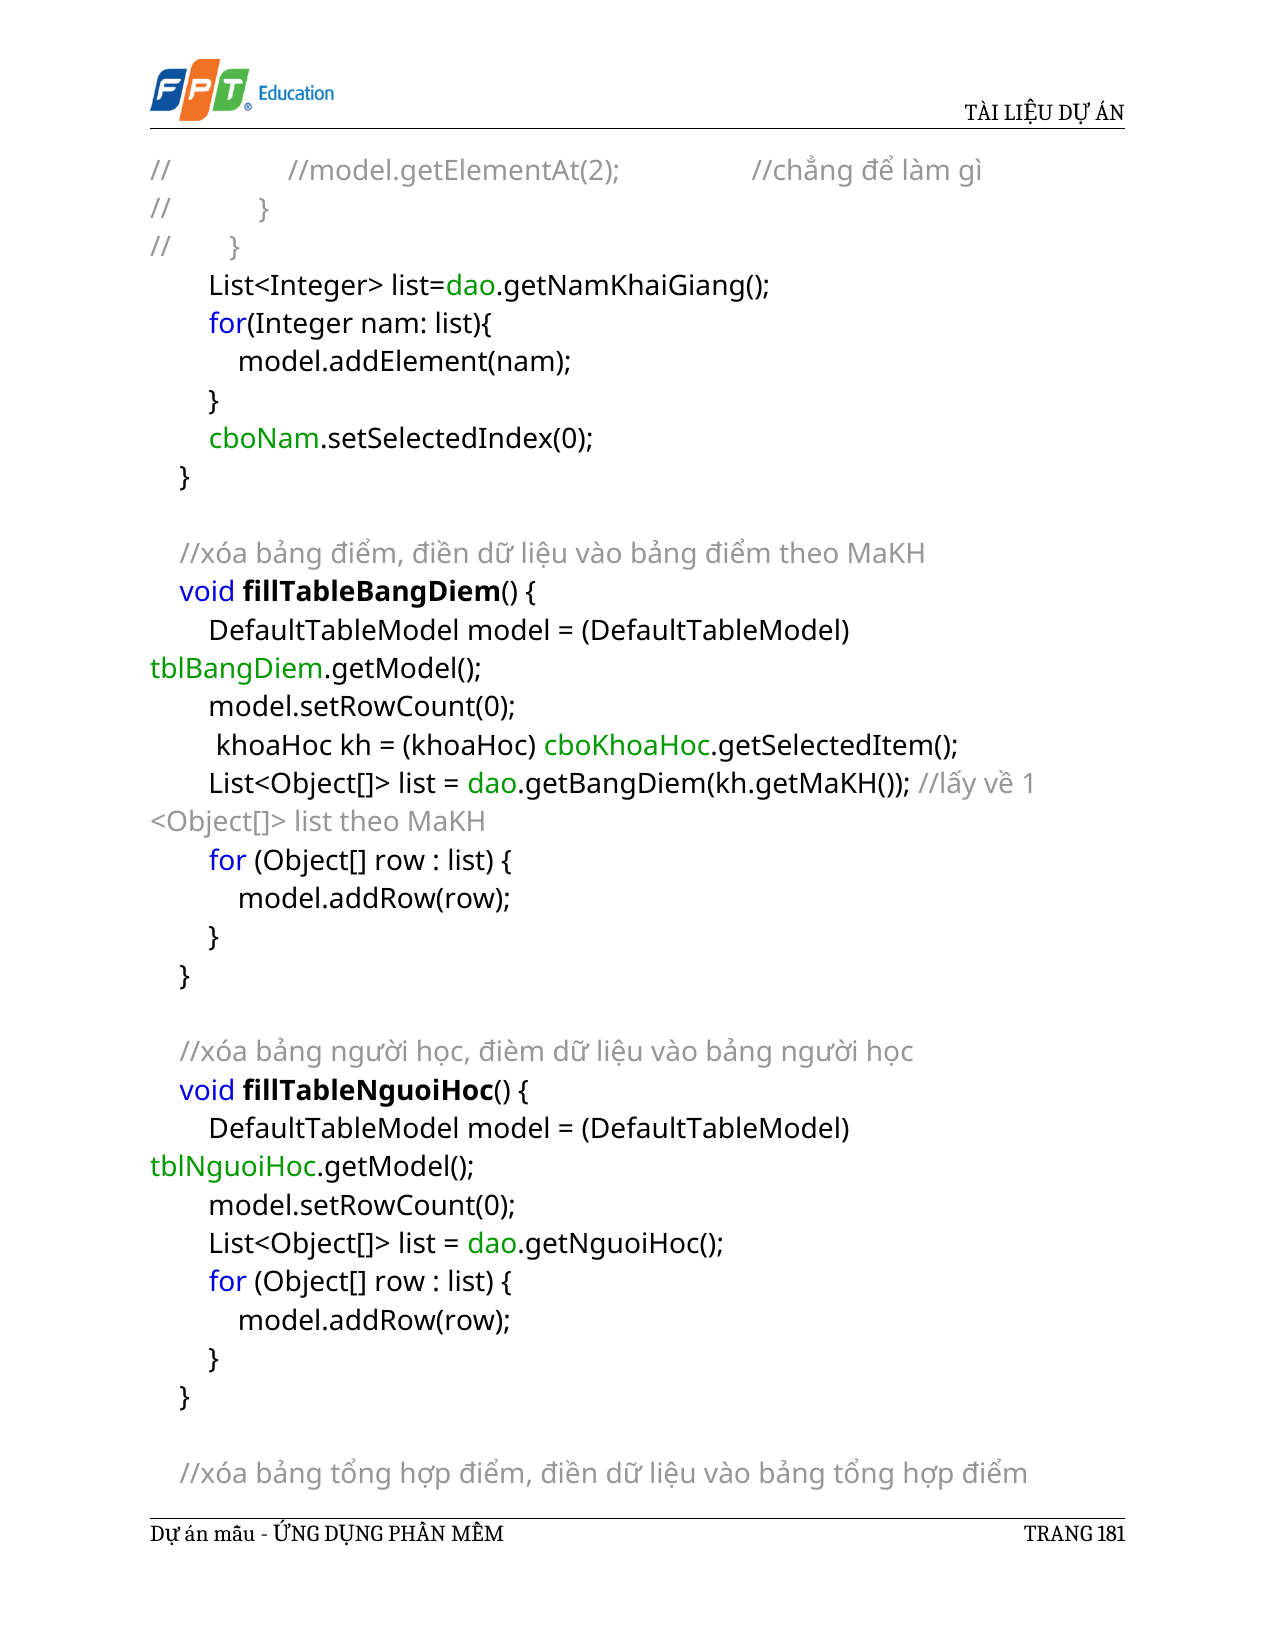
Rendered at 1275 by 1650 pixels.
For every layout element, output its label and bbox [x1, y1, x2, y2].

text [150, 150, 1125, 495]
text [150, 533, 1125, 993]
picture [150, 59, 336, 121]
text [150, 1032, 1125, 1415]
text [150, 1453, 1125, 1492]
